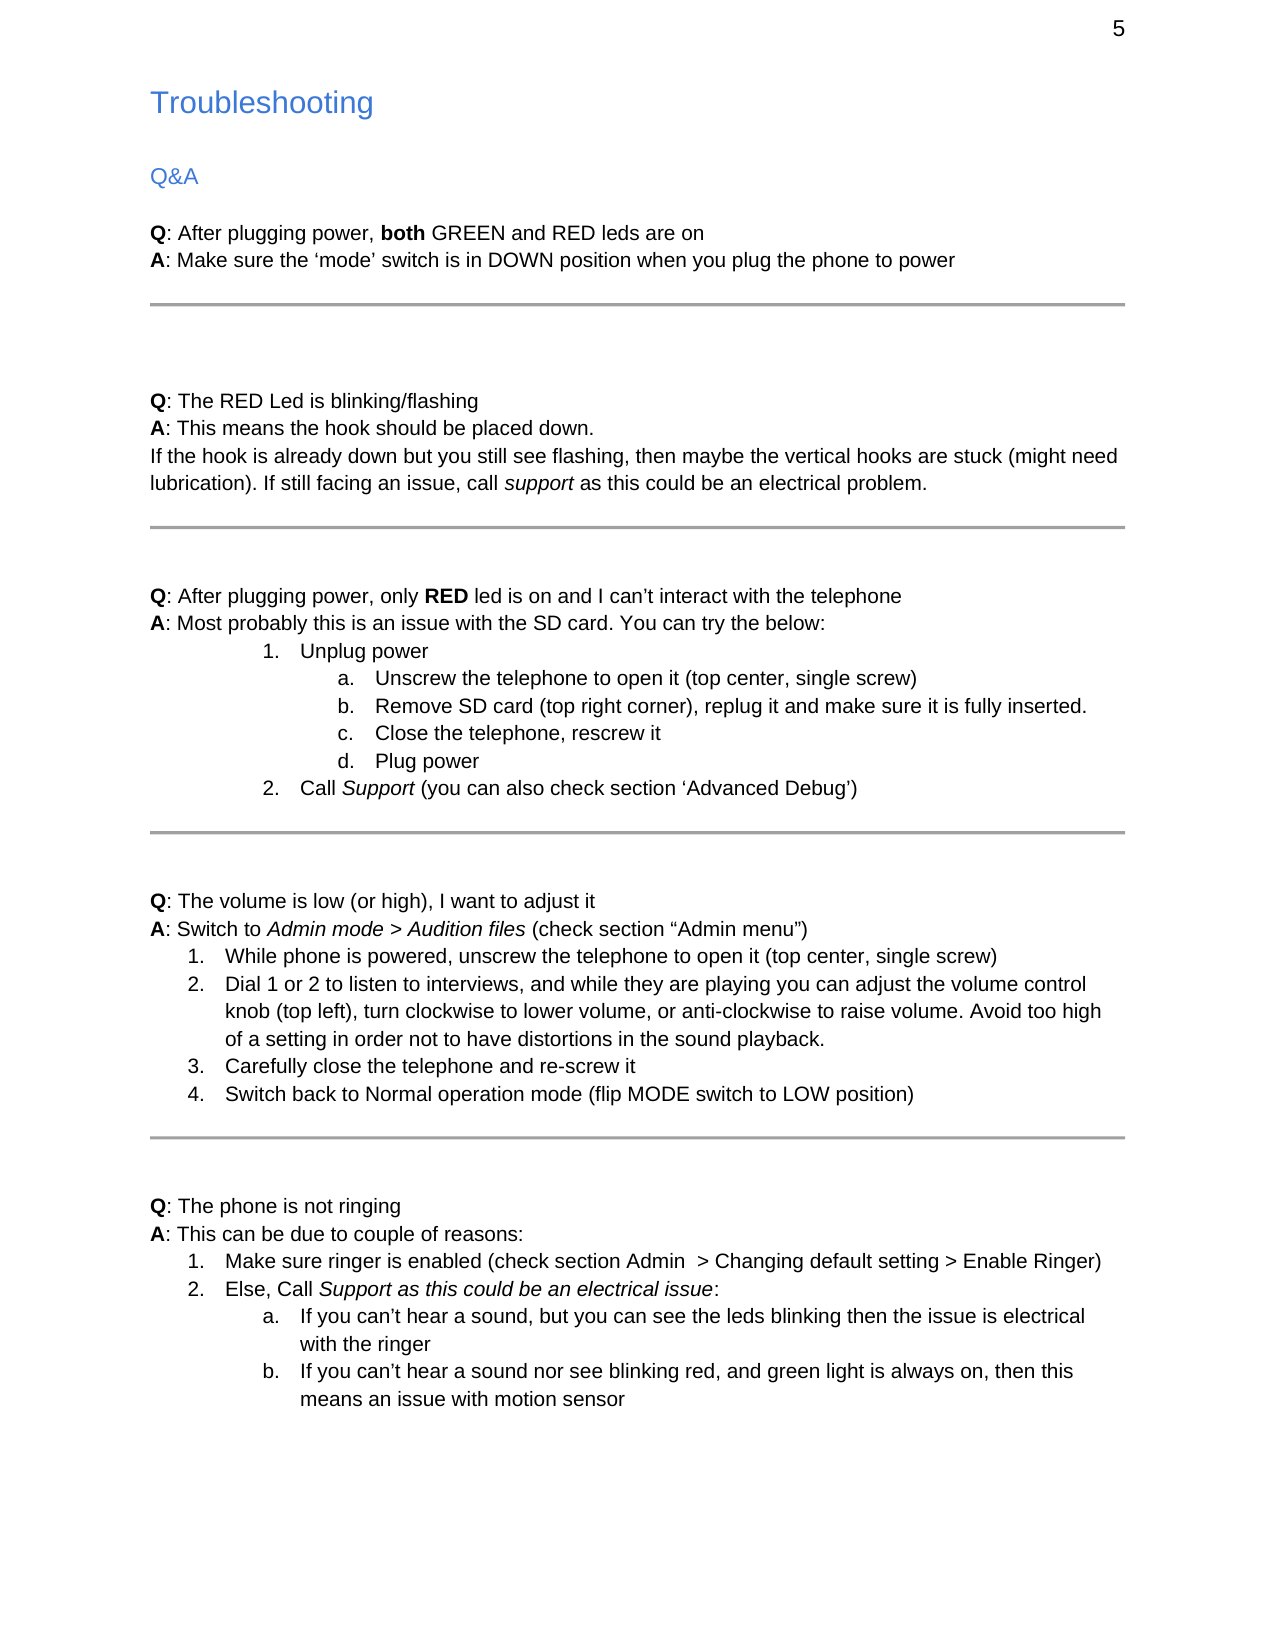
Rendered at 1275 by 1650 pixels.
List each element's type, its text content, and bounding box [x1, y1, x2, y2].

subtitle Troubleshooting [150, 84, 1125, 120]
list While phone is powered, unscrew the telephone to open it (top center, single screw) [187, 944, 1125, 968]
list Close the telephone, rescrew it [337, 721, 1125, 745]
list Unplug power [262, 639, 1125, 663]
text If the hook is already down but you still see flashing, then maybe the vertical hooks are stuck (might need lubrication). If still facing an issue, call support as this could be an electrical problem. [150, 443, 1125, 495]
subtitle Q&A [150, 163, 1125, 189]
list Dial 1 or 2 to listen to interviews, and while they are playing you can adjust the volume control knob (top left), turn clockwise to lower volume, or anti-clockwise to raise volume. Avoid too high of a setting in order not to have distortions in the sound playback. [187, 971, 1125, 1050]
text A: This can be due to couple of reasons: [150, 1222, 1125, 1246]
list Switch back to Normal operation mode (flip MODE switch to LOW position) [187, 1081, 1125, 1105]
text Q: The volume is low (or high), I want to adjust it [150, 889, 1125, 913]
list Carefully close the telephone and re-screw it [187, 1054, 1125, 1078]
list Else, Call Support as this could be an electrical issue: [187, 1277, 1125, 1301]
text A: Make sure the ‘mode’ switch is in DOWN position when you plug the phone to power [150, 248, 1125, 272]
list If you can’t hear a sound nor see blinking red, and green light is always on, then this means an issue with motion sensor [262, 1359, 1125, 1411]
text Q: After plugging power, both GREEN and RED leds are on [150, 221, 1125, 245]
list If you can’t hear a sound, but you can see the leds blinking then the issue is electrical with the ringer [262, 1304, 1125, 1356]
text A: This means the hook should be placed down. [150, 416, 1125, 440]
list Make sure ringer is enabled (check section Admin > Changing default setting > Enable Ringer) [187, 1249, 1125, 1273]
text Q: The phone is not ringing [150, 1194, 1125, 1218]
text A: Switch to Admin mode > Audition files (check section “Admin menu”) [150, 916, 1125, 940]
text A: Most probably this is an issue with the SD card. You can try the below: [150, 611, 1125, 635]
text Q: After plugging power, only RED led is on and I can’t interact with the telephone [150, 584, 1125, 608]
list Plug power [337, 749, 1125, 773]
list Remove SD card (top right corner), replug it and make sure it is fully inserted. [337, 694, 1125, 718]
list Unscrew the telephone to open it (top center, single screw) [337, 666, 1125, 690]
list Call Support (you can also check section ‘Advanced Debug’) [262, 776, 1125, 800]
text Q: The RED Led is blinking/flashing [150, 388, 1125, 412]
